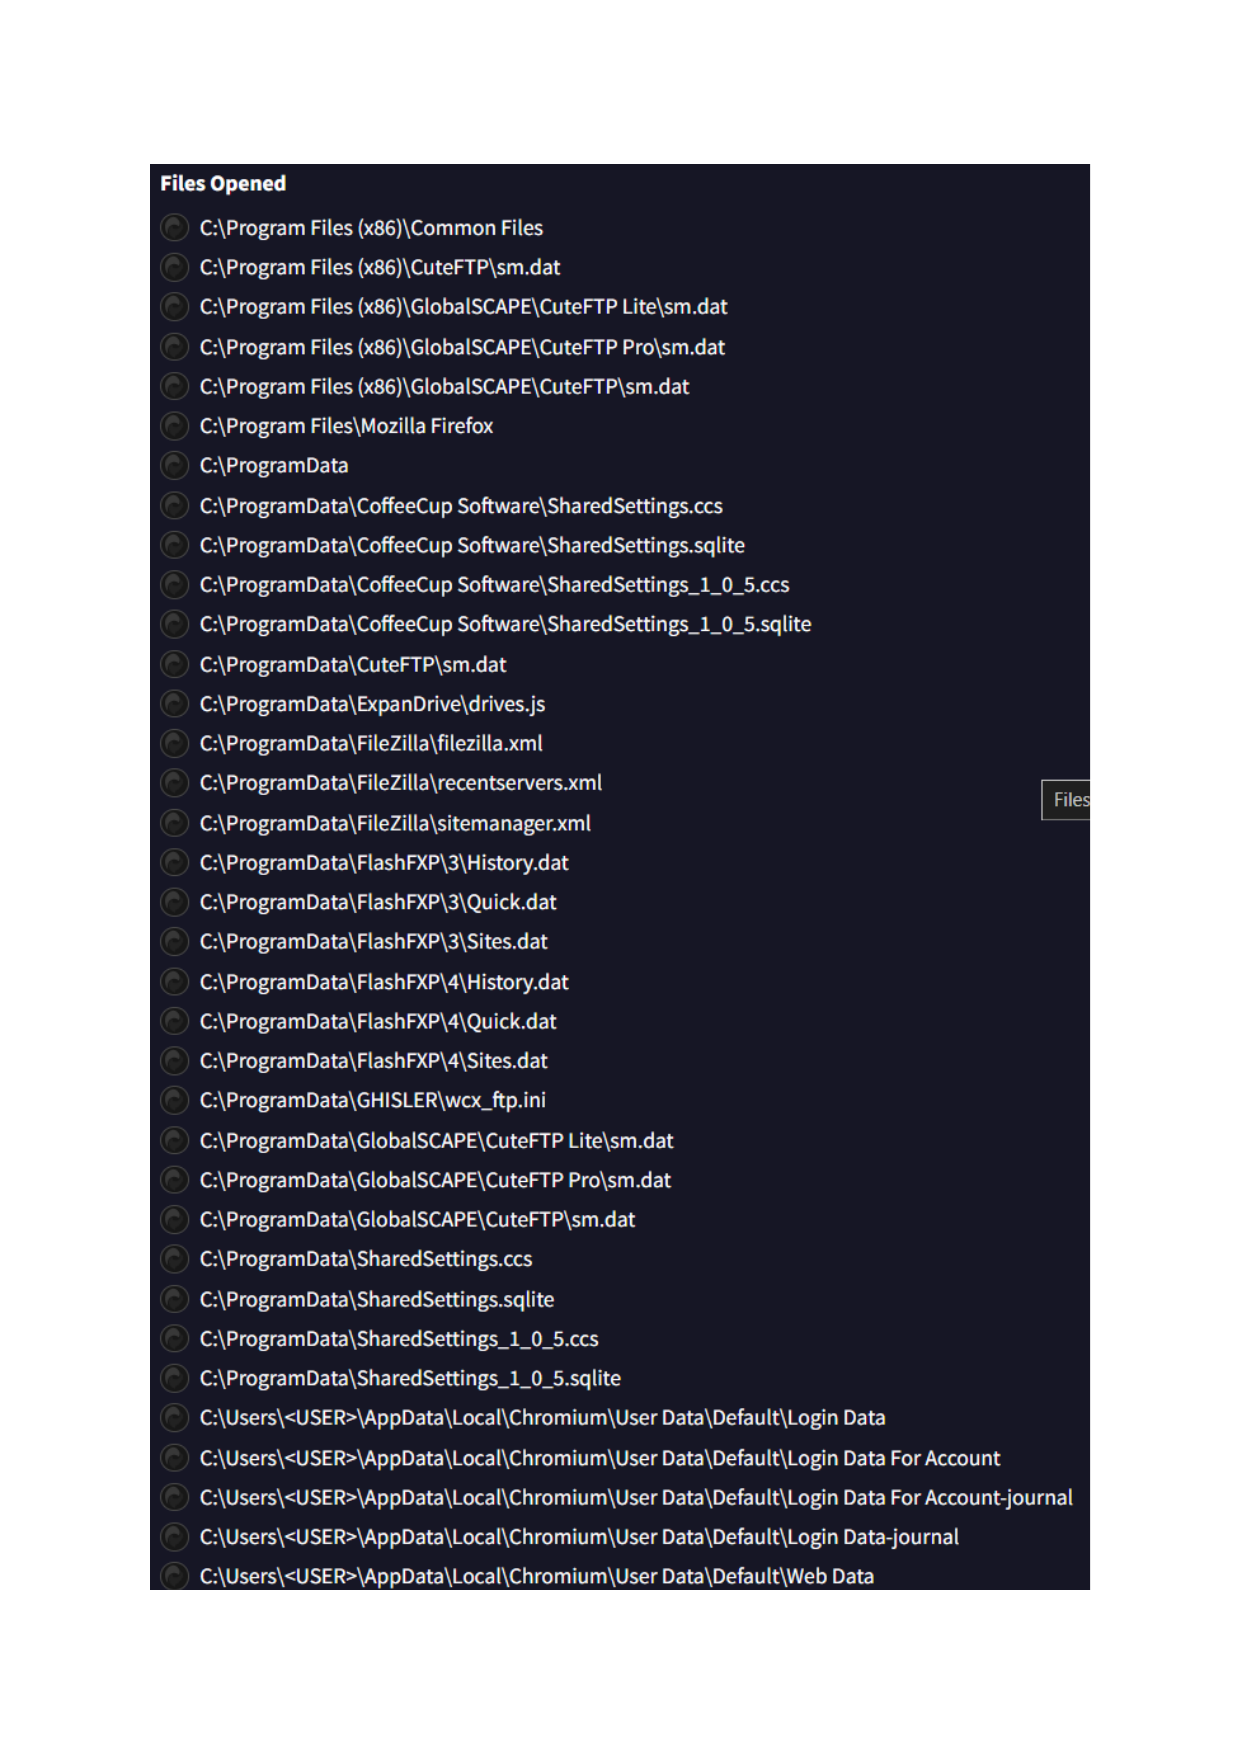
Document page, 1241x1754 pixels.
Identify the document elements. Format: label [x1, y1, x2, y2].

picture [150, 164, 1091, 1590]
